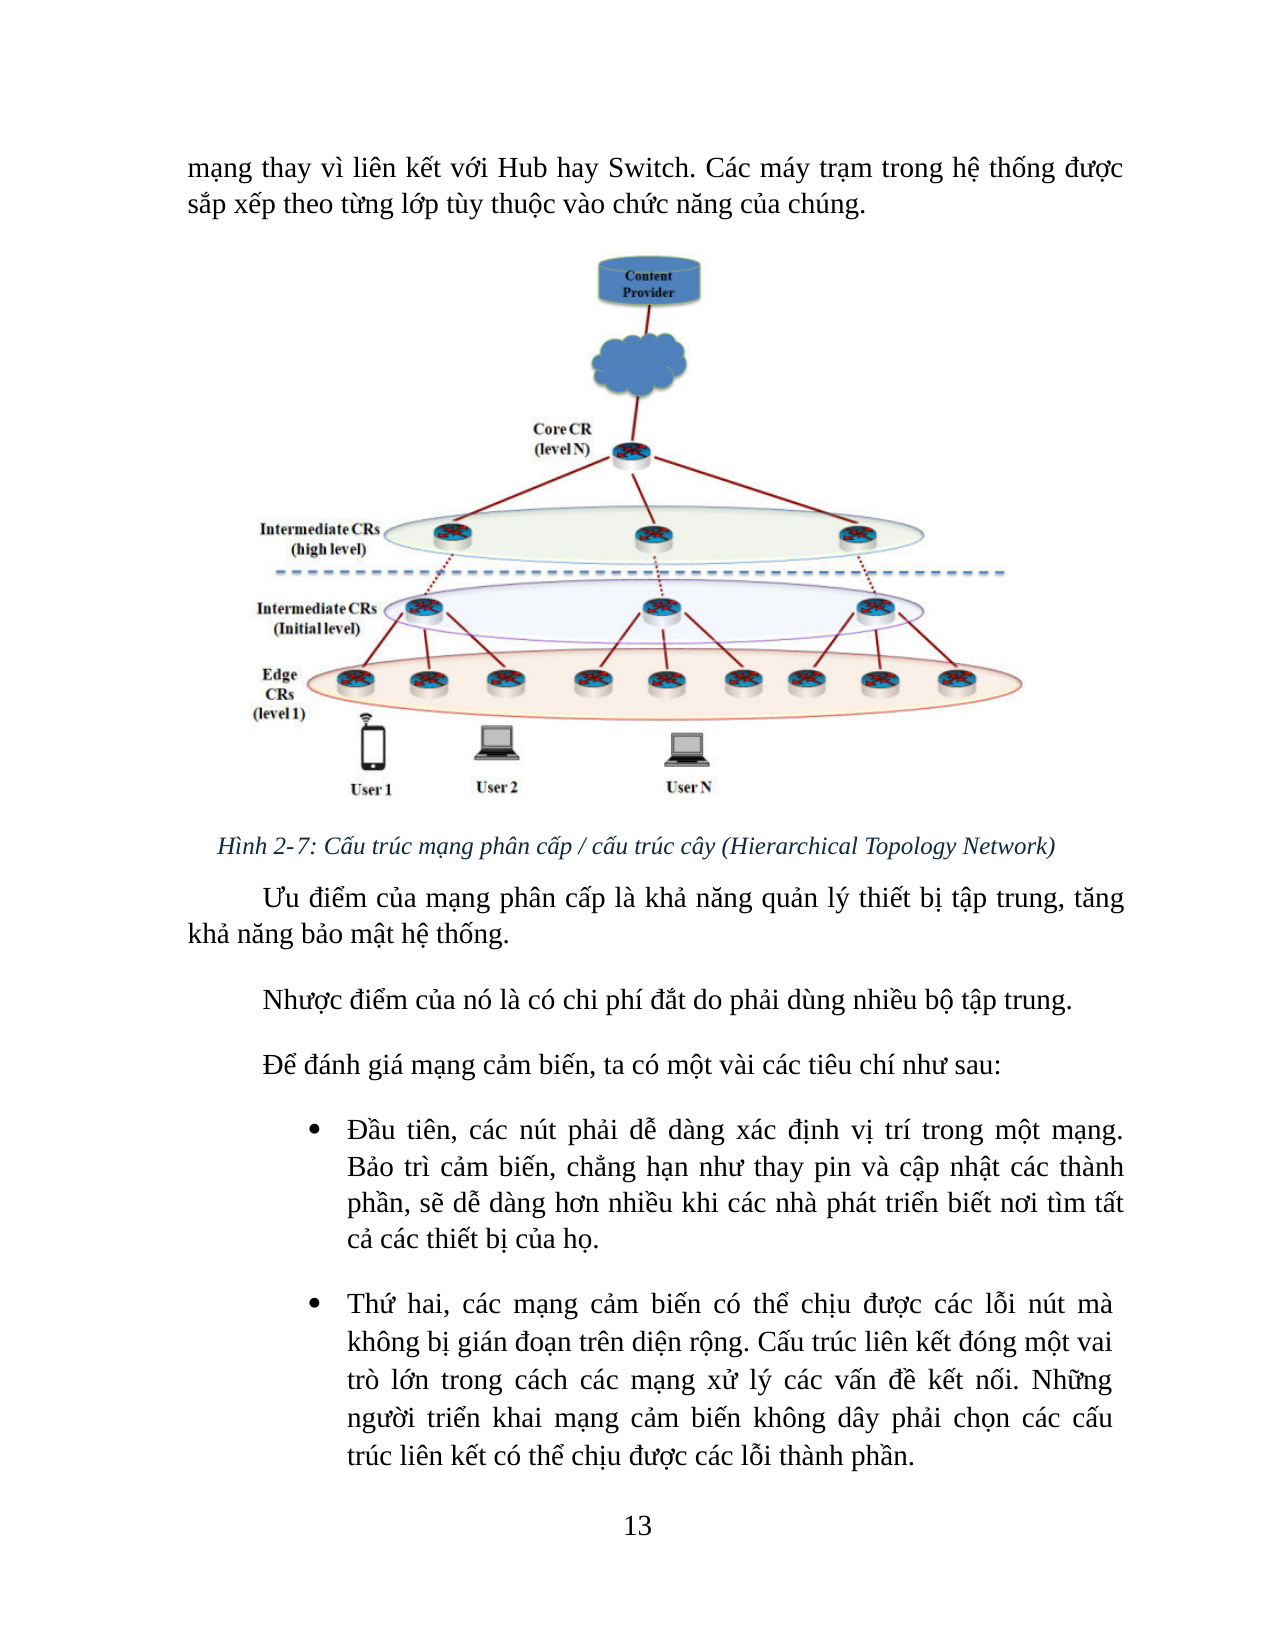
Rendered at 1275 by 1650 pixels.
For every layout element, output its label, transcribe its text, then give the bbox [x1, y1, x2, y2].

text Để đánh giá mạng cảm biến, ta có một vài các tiêu chí như sau: [187, 1047, 1125, 1081]
text Nhược điểm của nó là có chi phí đắt do phải dùng nhiều bộ tập trung. [187, 982, 1125, 1015]
text Hình 2-7: Cấu trúc mạng phân cấp / cấu trúc cây (Hierarchical Topology Network) [150, 831, 1125, 859]
list Thứ hai, các mạng cảm biến có thể chịu được các lỗi nút mà không bị gián đoạn trên diện rộng. Cấu trúc liên kết đóng một vai trò lớn trong cách các mạng xử lý các vấn đề kết nối. Những người triển khai mạng cảm biến không dây phải chọn các cấu trúc liên kết có thể chịu được các lỗi thành phần. [309, 1286, 1114, 1471]
list Đầu tiên, các nút phải dễ dàng xác định vị trí trong một mạng. Bảo trì cảm biến, chẳng hạn như thay pin và cập nhật các thành phần, sẽ dễ dàng hơn nhiều khi các nhà phát triển biết nơi tìm tất cả các thiết bị của họ. [309, 1112, 1125, 1254]
picture [250, 251, 1025, 799]
text Ưu điểm của mạng phân cấp là khả năng quản lý thiết bị tập trung, tăng khả năng bảo mật hệ thống. [187, 880, 1125, 950]
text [187, 150, 1125, 220]
